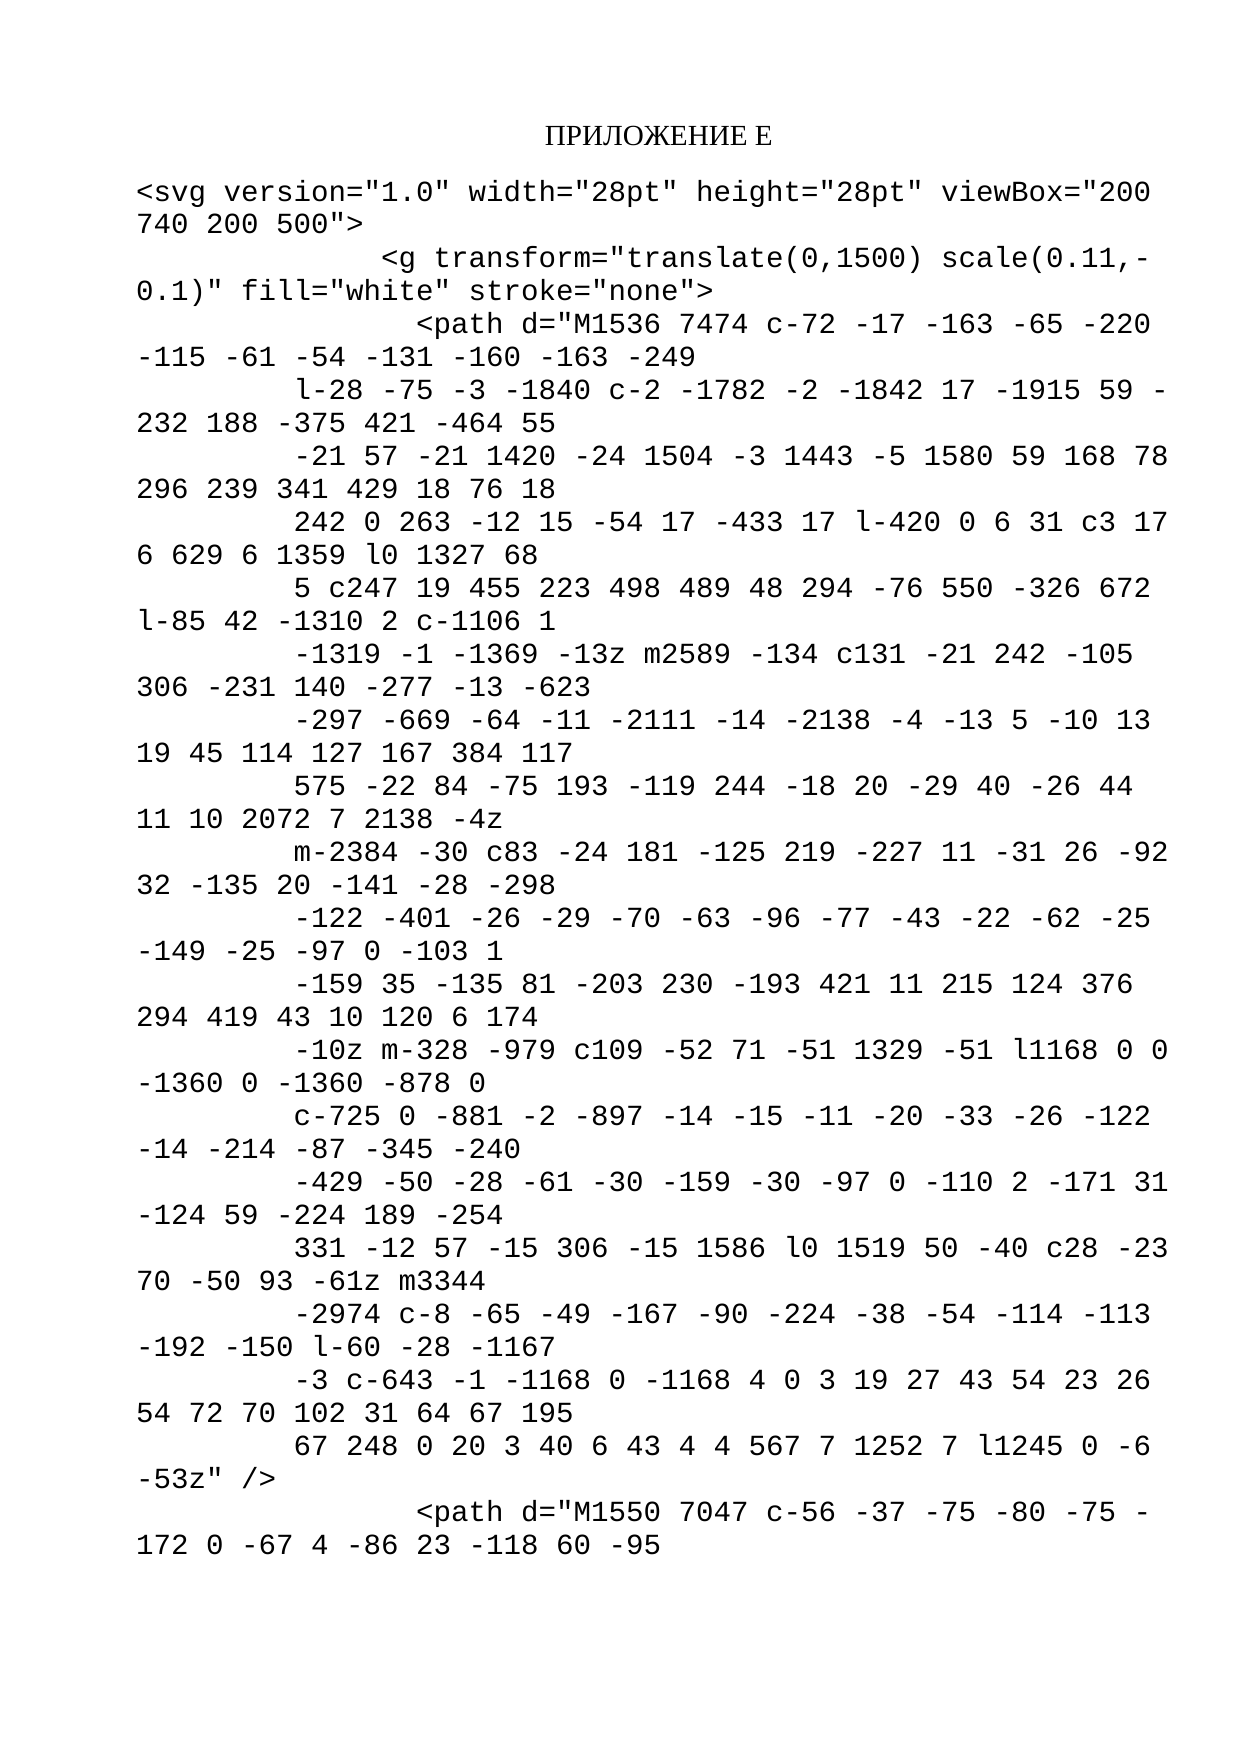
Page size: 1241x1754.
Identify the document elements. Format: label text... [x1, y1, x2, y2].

text -297 -669 -64 -11 -2111 -14 -2138 -4 -13 5 -10 13 19 45 114 127 167 384 117 [136, 705, 1181, 771]
text -159 35 -135 81 -203 230 -193 421 11 215 124 376 294 419 43 10 120 6 174 [136, 969, 1181, 1035]
text 575 -22 84 -75 193 -119 244 -18 20 -29 40 -26 44 11 10 2072 7 2138 -4z [136, 771, 1181, 837]
text <path d="M1536 7474 c-72 -17 -163 -65 -220 -115 -61 -54 -131 -160 -163 -249 [136, 309, 1181, 375]
text m-2384 -30 c83 -24 181 -125 219 -227 11 -31 26 -92 32 -135 20 -141 -28 -298 [136, 837, 1181, 903]
text c-725 0 -881 -2 -897 -14 -15 -11 -20 -33 -26 -122 -14 -214 -87 -345 -240 [136, 1101, 1181, 1167]
text -429 -50 -28 -61 -30 -159 -30 -97 0 -110 2 -171 31 -124 59 -224 189 -254 [136, 1167, 1181, 1233]
text 5 c247 19 455 223 498 489 48 294 -76 550 -326 672 l-85 42 -1310 2 c-1106 1 [136, 573, 1181, 639]
text 67 248 0 20 3 40 6 43 4 4 567 7 1252 7 l1245 0 -6 -53z" /> [136, 1431, 1181, 1497]
text <path d="M1550 7047 c-56 -37 -75 -80 -75 -172 0 -67 4 -86 23 -118 60 -95 [136, 1497, 1181, 1563]
text 242 0 263 -12 15 -54 17 -433 17 l-420 0 6 31 c3 17 6 629 6 1359 l0 1327 68 [136, 507, 1181, 573]
text -10z m-328 -979 c109 -52 71 -51 1329 -51 l1168 0 0 -1360 0 -1360 -878 0 [136, 1035, 1181, 1101]
text l-28 -75 -3 -1840 c-2 -1782 -2 -1842 17 -1915 59 -232 188 -375 421 -464 55 [136, 375, 1181, 441]
text 331 -12 57 -15 306 -15 1586 l0 1519 50 -40 c28 -23 70 -50 93 -61z m3344 [136, 1233, 1181, 1299]
text -2974 c-8 -65 -49 -167 -90 -224 -38 -54 -114 -113 -192 -150 l-60 -28 -1167 [136, 1299, 1181, 1365]
text <g transform="translate(0,1500) scale(0.11,-0.1)" fill="white" stroke="none"> [136, 243, 1181, 309]
text -122 -401 -26 -29 -70 -63 -96 -77 -43 -22 -62 -25 -149 -25 -97 0 -103 1 [136, 903, 1181, 969]
text ПРИЛОЖЕНИЕ Е [136, 118, 1181, 152]
text <svg version="1.0" width="28pt" height="28pt" viewBox="200 740 200 500"> [136, 177, 1181, 243]
text -21 57 -21 1420 -24 1504 -3 1443 -5 1580 59 168 78 296 239 341 429 18 76 18 [136, 441, 1181, 507]
text -1319 -1 -1369 -13z m2589 -134 c131 -21 242 -105 306 -231 140 -277 -13 -623 [136, 639, 1181, 705]
text -3 c-643 -1 -1168 0 -1168 4 0 3 19 27 43 54 23 26 54 72 70 102 31 64 67 195 [136, 1365, 1181, 1431]
